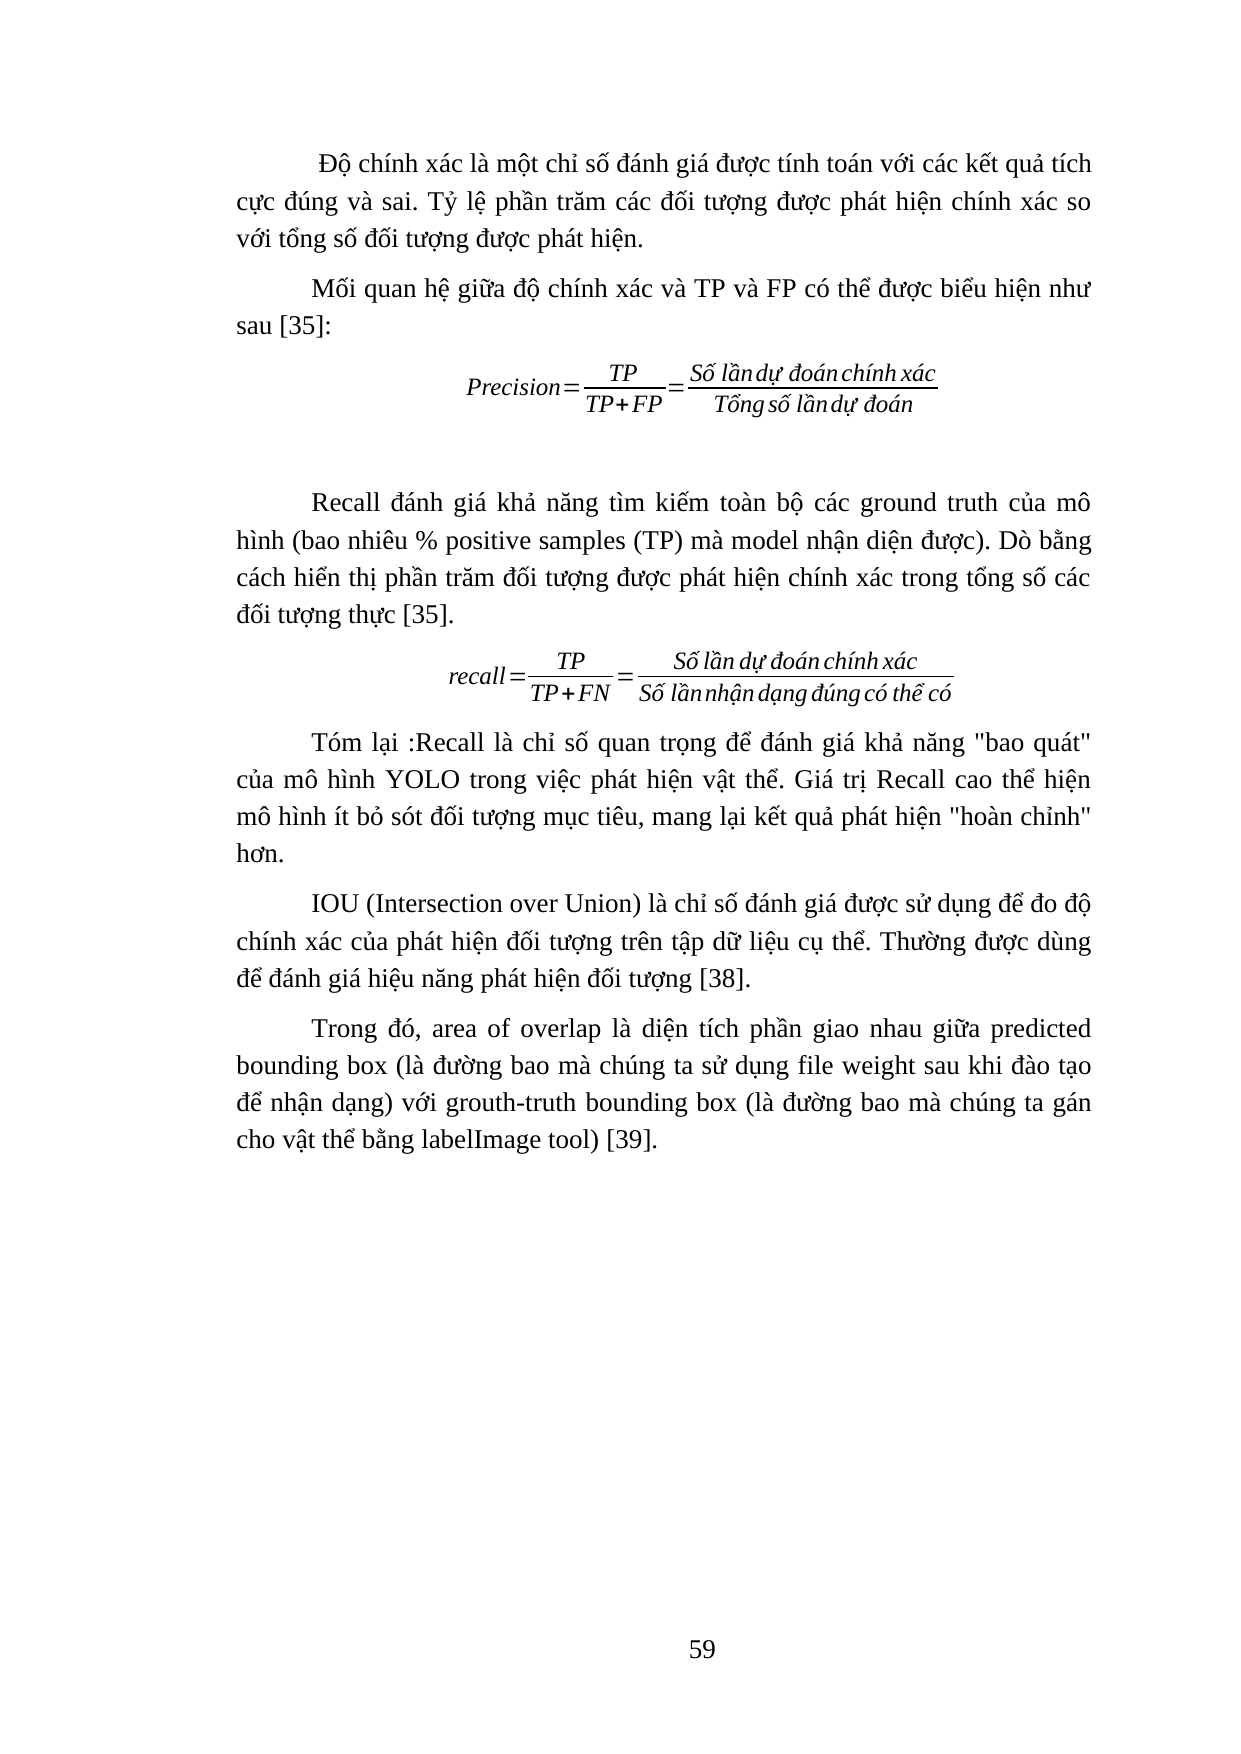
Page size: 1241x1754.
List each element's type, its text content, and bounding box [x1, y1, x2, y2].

text Trong đó, area of overlap là diện tích phần giao nhau giữa predicted bounding box (là đường bao mà chúng ta sử dụng file weight sau khi đào tạo để nhận dạng) với grouth-truth bounding box (là đường bao mà chúng ta gán cho vật thể bằng labelImage tool) [39]. [236, 1012, 1093, 1155]
text Tóm lại :Recall là chỉ số quan trọng để đánh giá khả năng "bao quát" của mô hình YOLO trong việc phát hiện vật thể. Giá trị Recall cao thể hiện mô hình ít bỏ sót đối tượng mục tiêu, mang lại kết quả phát hiện "hoàn chỉnh" hơn. [236, 726, 1093, 869]
text Recall đánh giá khả năng tìm kiếm toàn bộ các ground truth của mô hình (bao nhiêu % positive samples (TP) mà model nhận diện được). Dò bằng cách hiển thị phần trăm đối tượng được phát hiện chính xác trong tổng số các đối tượng thực [35]. [236, 486, 1093, 629]
text Mối quan hệ giữa độ chính xác và TP và FP có thể được biểu hiện như sau [35]: [236, 272, 1093, 340]
text IOU (Intersection over Union) là chỉ số đánh giá được sử dụng để đo độ chính xác của phát hiện đối tượng trên tập dữ liệu cụ thể. Thường được dùng để đánh giá hiệu năng phát hiện đối tượng [38]. [236, 887, 1093, 993]
text Độ chính xác là một chỉ số đánh giá được tính toán với các kết quả tích cực đúng và sai. Tỷ lệ phần trăm các đối tượng được phát hiện chính xác so với tổng số đối tượng được phát hiện. [236, 148, 1093, 253]
